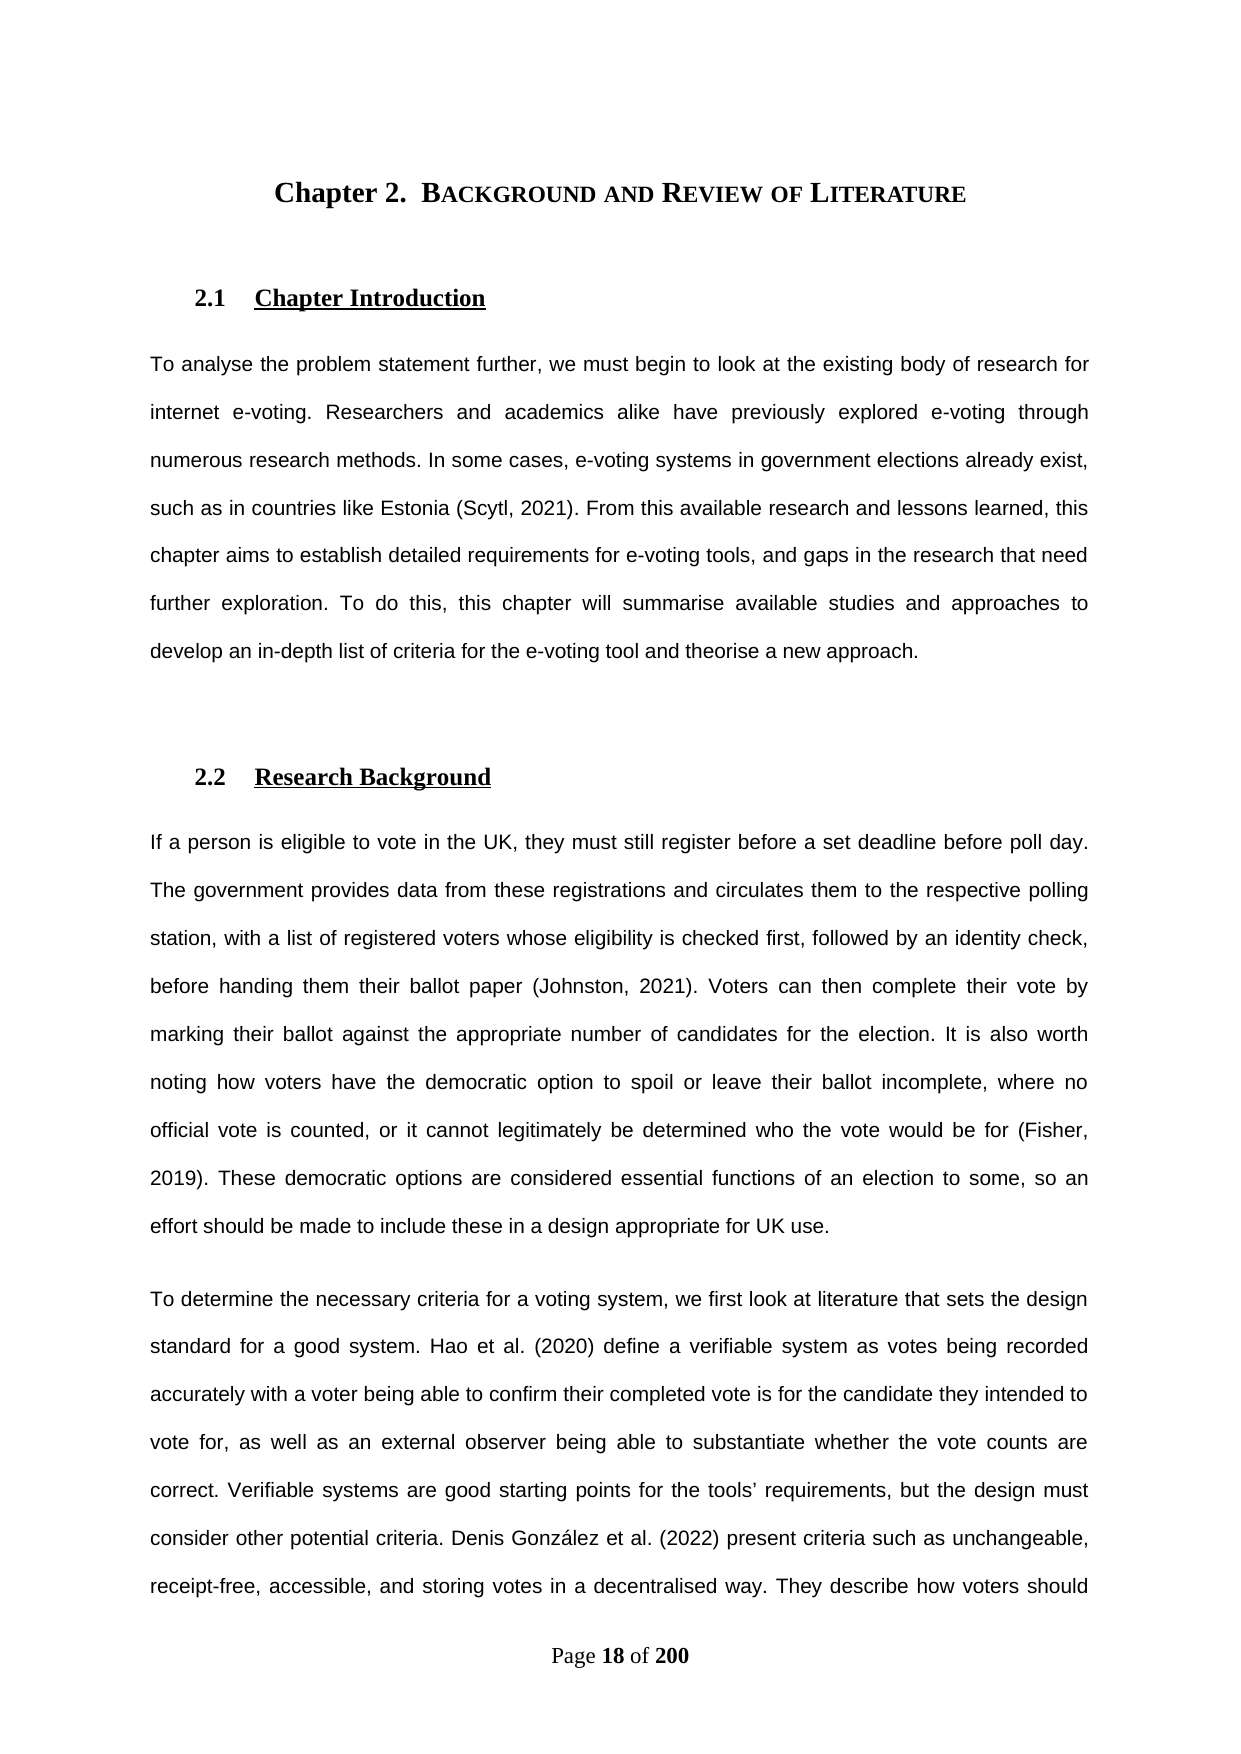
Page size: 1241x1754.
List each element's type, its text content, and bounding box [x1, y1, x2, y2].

text If a person is eligible to vote in the UK, they must still register before a set deadline before poll day. The government provides data from these registrations and circulates them to the respective polling station, with a list of registered voters whose eligibility is checked first, followed by an identity check, before handing them their ballot paper (Johnston, 2021). Voters can then complete their vote by marking their ballot against the appropriate number of candidates for the election. It is also worth noting how voters have the democratic option to spoil or leave their ballot incomplete, where no official vote is counted, or it cannot legitimately be determined who the vote would be for (Fisher, 2019). These democratic options are considered essential functions of an election to some, so an effort should be made to include these in a design appropriate for UK use. [150, 830, 1090, 1237]
text To analyse the problem statement further, we must begin to look at the existing body of research for internet e-voting. Researchers and academics alike have previously explored e-voting through numerous research methods. In some cases, e-voting systems in government elections already exist, such as in countries like Estonia (Scytl, 2021). From this available research and lessons learned, this chapter aims to establish detailed requirements for e-voting tools, and gaps in the research that need further exploration. To do this, this chapter will summarise available studies and approaches to develop an in-depth list of criteria for the e-voting tool and theorise a new approach. [150, 352, 1090, 663]
subtitle Chapter Introduction [194, 283, 1030, 312]
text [150, 1286, 1090, 1598]
subtitle Background and Review of Literature [150, 175, 1090, 208]
subtitle Research Background [194, 762, 1030, 791]
